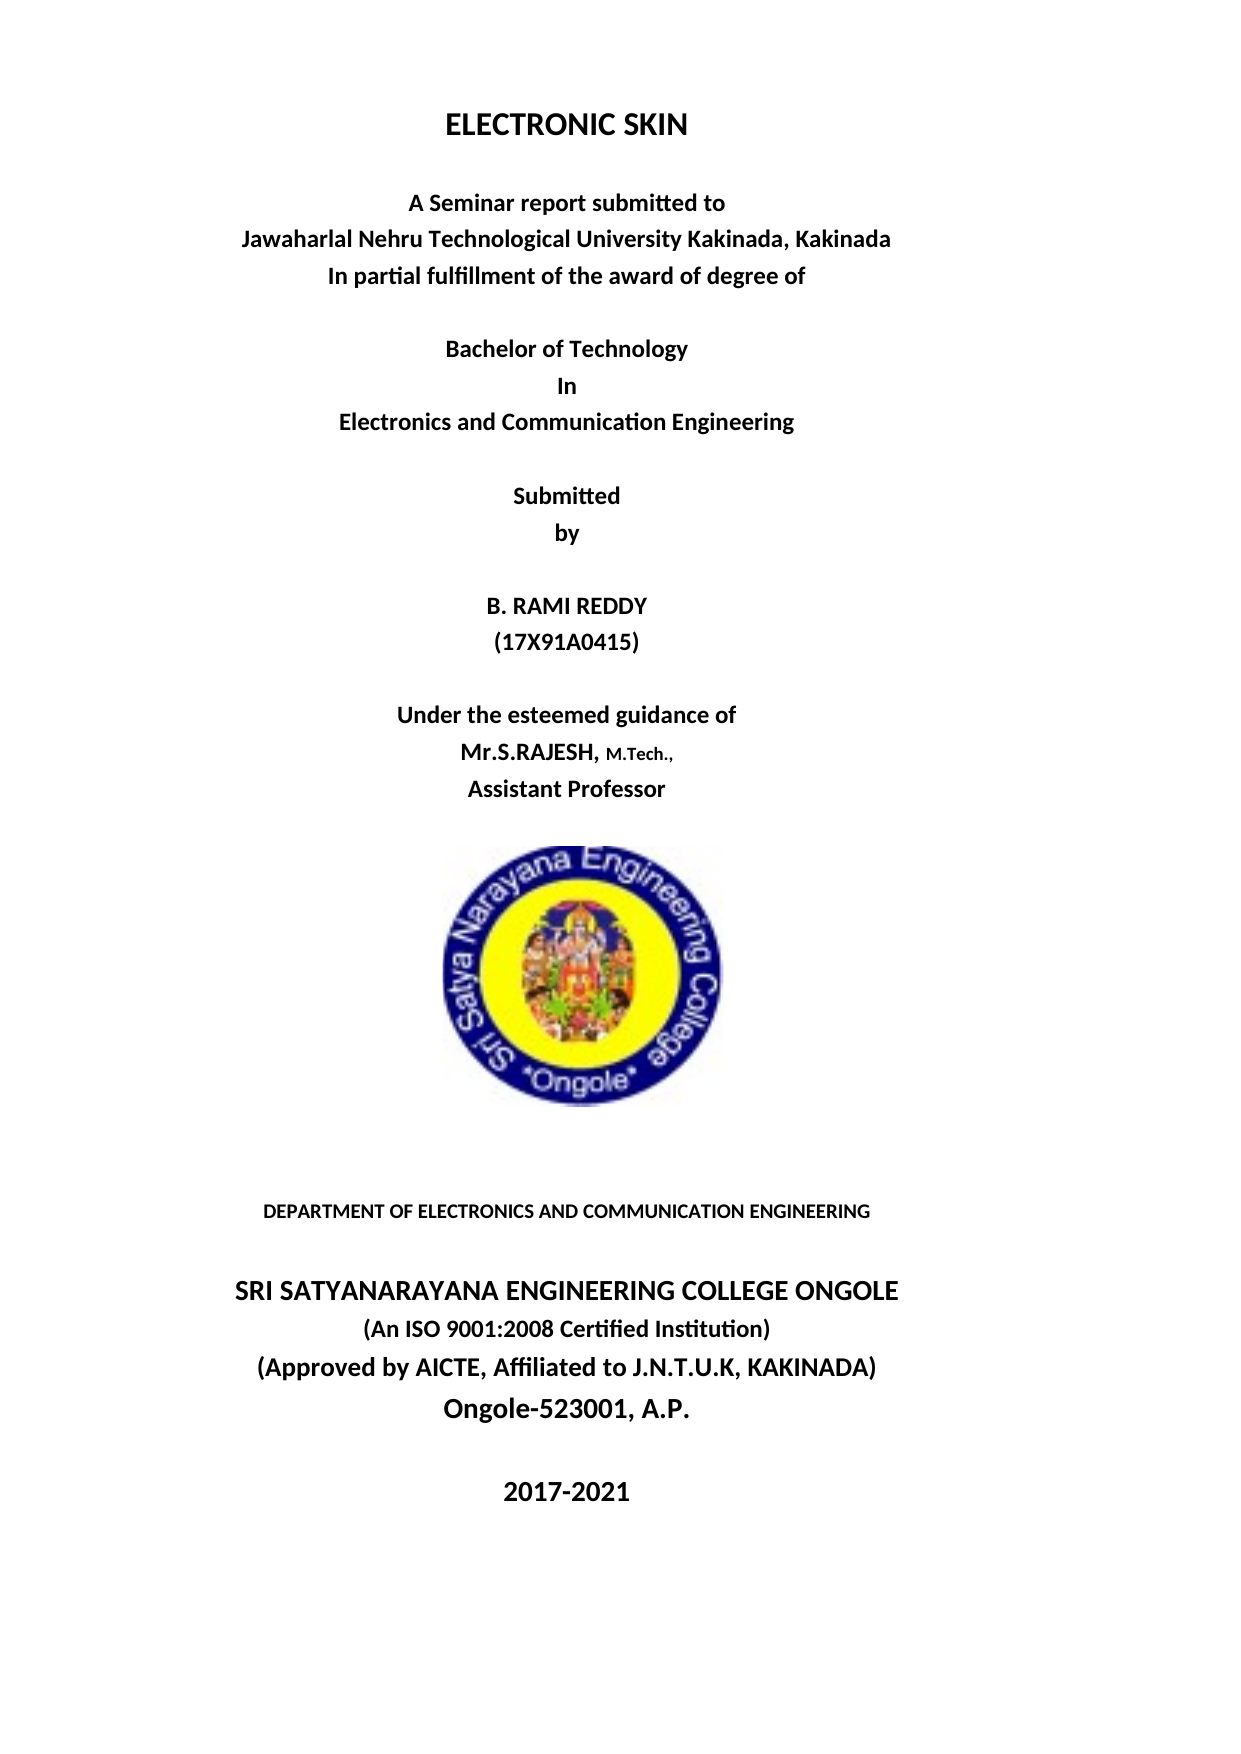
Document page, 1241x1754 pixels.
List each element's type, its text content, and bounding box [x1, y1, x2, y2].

picture [442, 846, 724, 1107]
subtitle A Seminar report submitted to [241, 187, 892, 217]
text Electronics and Communication Engineering [241, 407, 892, 437]
text SRI SATYANARAYANA ENGINEERING COLLEGE ONGOLE [139, 1272, 994, 1308]
subtitle ELECTRONIC SKIN [241, 103, 892, 144]
subtitle Bachelor of Technology In [439, 333, 695, 401]
text (Approved by AICTE, Affiliated to J.N.T.U.K, KAKINADA) [241, 1350, 892, 1383]
text B. RAMI REDDY (17X91A0415) [438, 590, 695, 657]
text DEPARTMENT OF ELECTRONICS AND COMMUNICATION ENGINEERING [241, 1199, 892, 1224]
subtitle (An ISO 9001:2008 Certified Institution) [241, 1314, 892, 1344]
text 2017-2021 [241, 1473, 892, 1509]
text Assistant Professor [241, 773, 892, 804]
subtitle Submitted by [512, 480, 622, 547]
subtitle Under the esteemed guidance of Mr.S.RAJESH, M.Tech., [391, 700, 742, 767]
subtitle Ongole-523001, A.P. [241, 1390, 892, 1425]
text Jawaharlal Nehru Technological University Kakinada, Kakinada In partial fulfillment of the award of degree of [241, 223, 892, 291]
